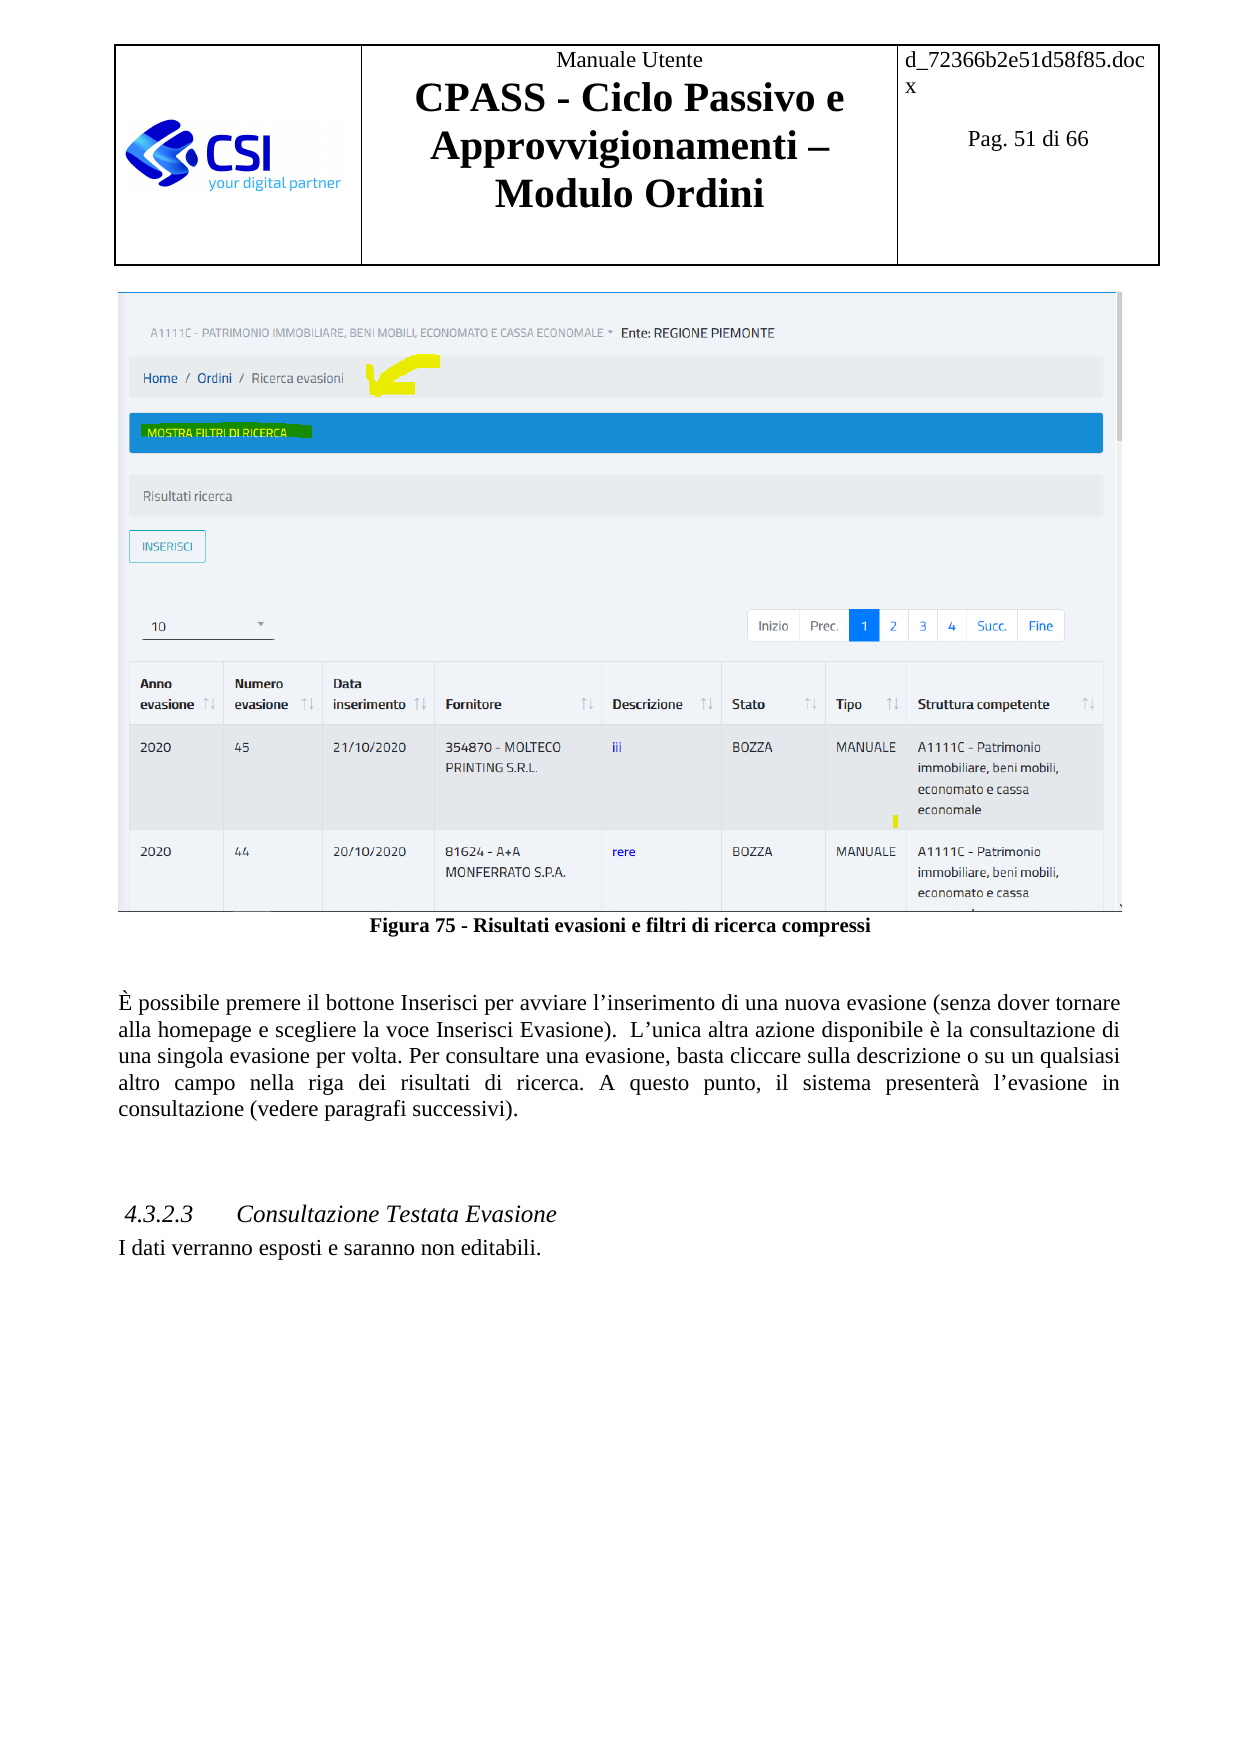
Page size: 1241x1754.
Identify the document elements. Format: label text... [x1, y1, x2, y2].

text È possibile premere il bottone Inserisci per avviare l’inserimento di una nuova evasione (senza dover tornare alla homepage e scegliere la voce Inserisci Evasione). L’unica altra azione disponibile è la consultazione di una singola evasione per volta. Per consultare una evasione, basta cliccare sulla descrizione o su un qualsiasi altro campo nella riga dei risultati di ricerca. A questo punto, il sistema presenterà l’evasione in consultazione (vedere paragrafi successivi). [118, 989, 1122, 1121]
subtitle Consultazione Testata Evasione [118, 1199, 1122, 1228]
picture [124, 119, 342, 192]
text I dati verranno esposti e saranno non editabili. [118, 1234, 1122, 1260]
picture [118, 292, 1123, 912]
text Figura 75 - Risultati evasioni e filtri di ricerca compressi [118, 912, 1122, 937]
